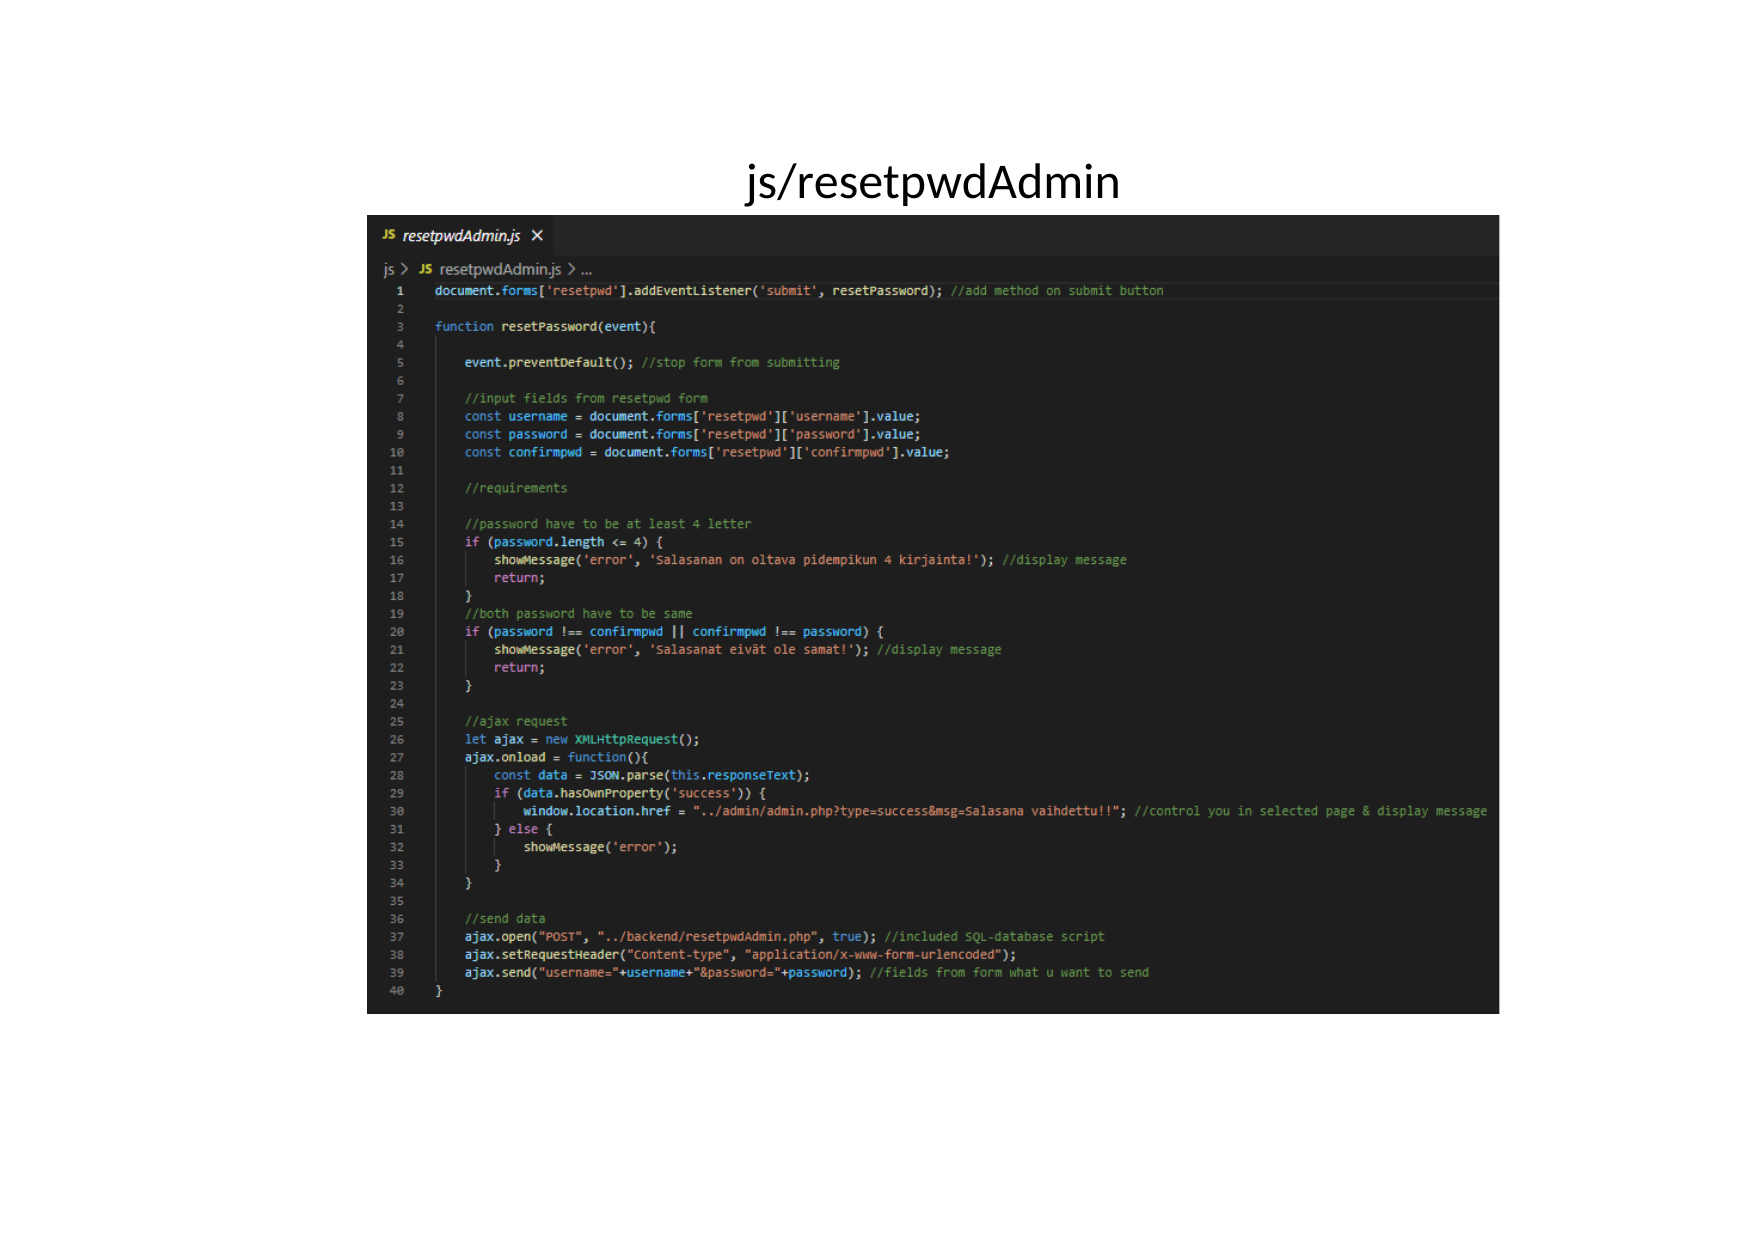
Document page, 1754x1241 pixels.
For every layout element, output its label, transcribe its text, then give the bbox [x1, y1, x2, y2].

list js/resetpwdAdmin [262, 150, 1604, 211]
picture [367, 215, 1500, 1014]
